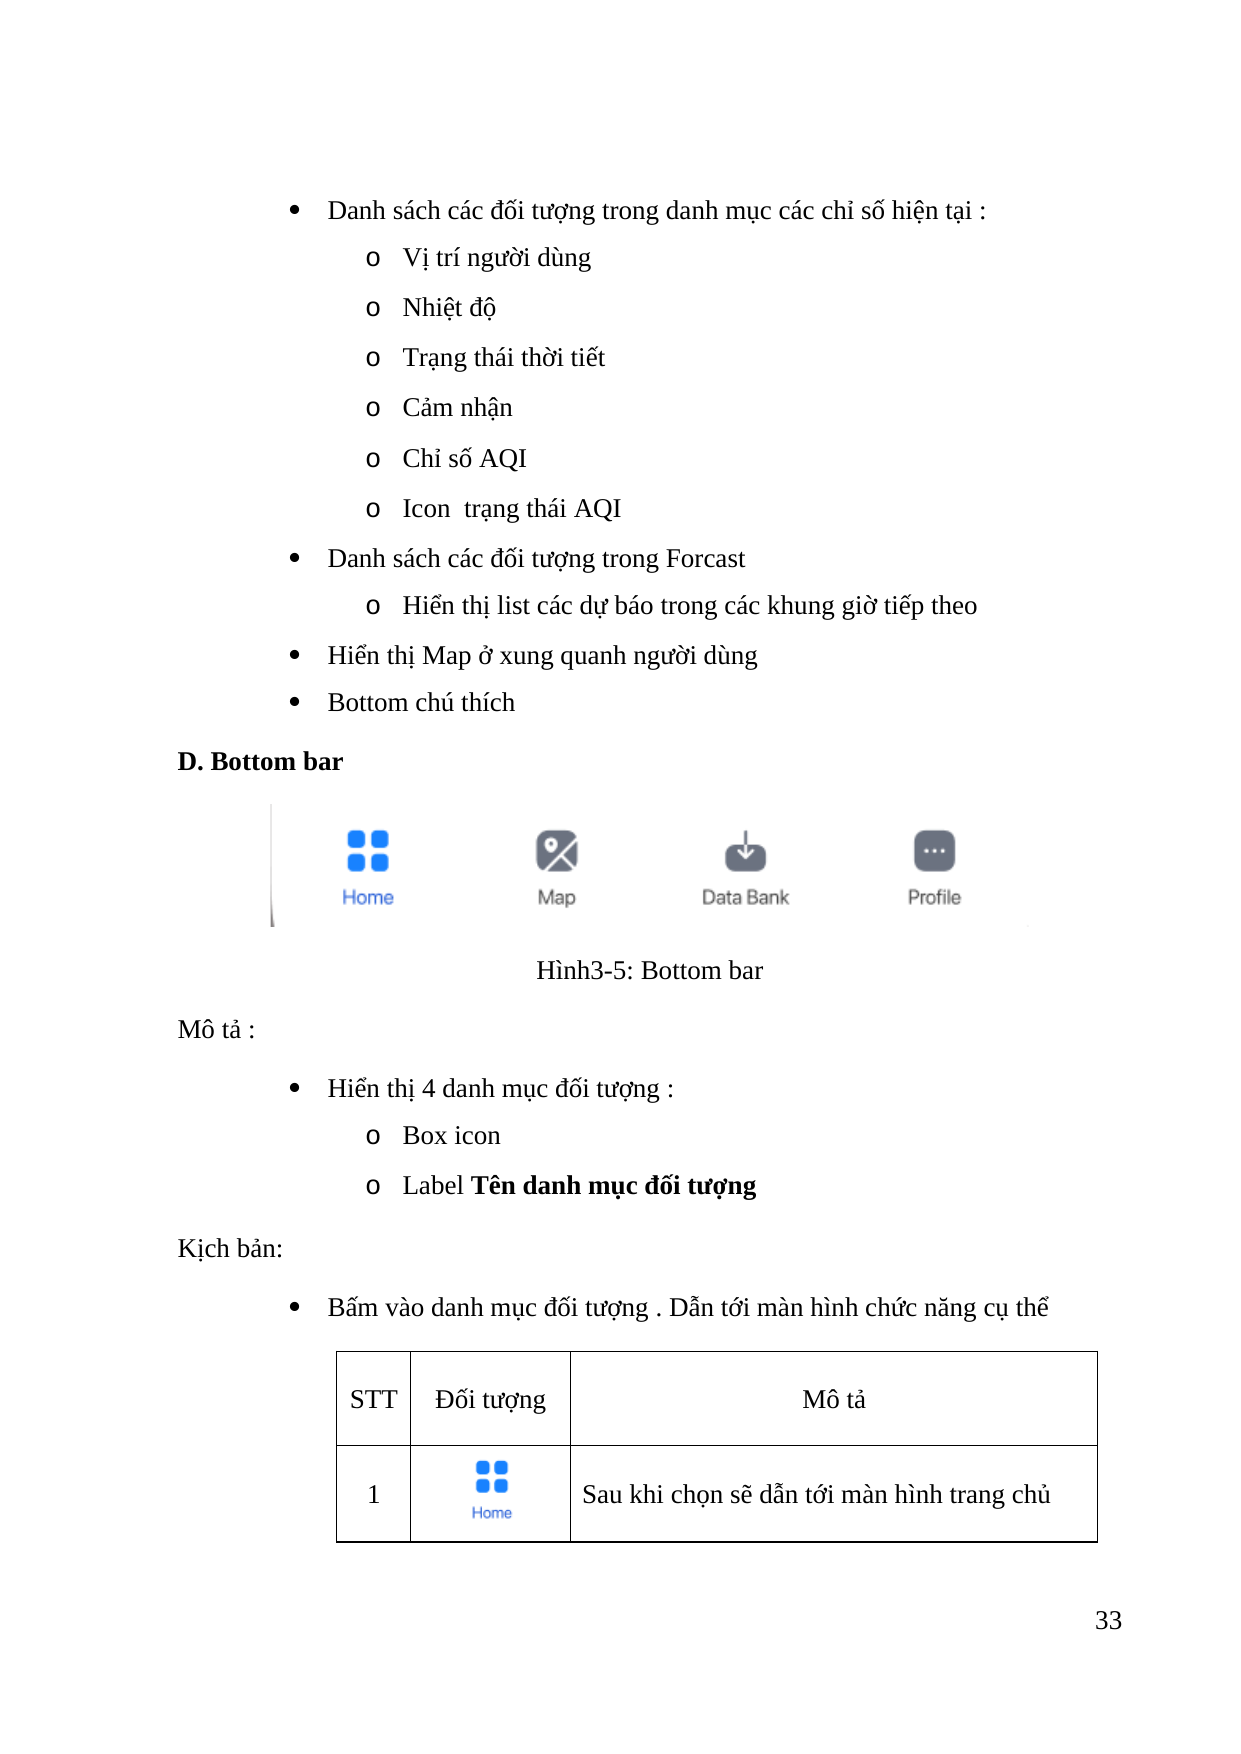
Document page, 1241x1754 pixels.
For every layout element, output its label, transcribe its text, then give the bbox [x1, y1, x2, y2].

list Danh sách các đối tượng trong Forcast [290, 542, 1122, 573]
list Bottom chú thích [290, 686, 1122, 717]
table_cell Sau khi chọn sẽ dẫn tới màn hình trang chủ [571, 1446, 1097, 1541]
table_header STT [337, 1352, 410, 1445]
picture [448, 1450, 533, 1537]
table_header Mô tả [571, 1352, 1097, 1445]
list Box icon [365, 1119, 1122, 1153]
table_cell [411, 1446, 570, 1541]
table_header Đối tượng [411, 1352, 570, 1445]
list Icon trạng thái AQI [365, 492, 1122, 525]
list Danh sách các đối tượng trong danh mục các chỉ số hiện tại : [290, 194, 1122, 226]
text D. Bottom bar [177, 745, 1122, 776]
picture [270, 804, 1029, 927]
list Cảm nhận [365, 392, 1122, 425]
list Vị trí người dùng [365, 241, 1122, 275]
list Hiển thị Map ở xung quanh người dùng [290, 639, 1122, 670]
text Mô tả : [177, 1013, 1122, 1044]
list Hiển thị list các dự báo trong các khung giờ tiếp theo [365, 589, 1122, 622]
text Hình3-5: Bottom bar [177, 954, 1122, 985]
text Kịch bản: [177, 1232, 1122, 1263]
list Nhiệt độ [365, 291, 1122, 325]
table_cell 1 [337, 1446, 410, 1541]
list Label Tên danh mục đối tượng [365, 1169, 1122, 1203]
list Chỉ số AQI [365, 442, 1122, 475]
list Hiển thị 4 danh mục đối tượng : [290, 1072, 1122, 1104]
list Trạng thái thời tiết [365, 341, 1122, 375]
list Bấm vào danh mục đối tượng . Dẫn tới màn hình chức năng cụ thể [290, 1291, 1122, 1322]
